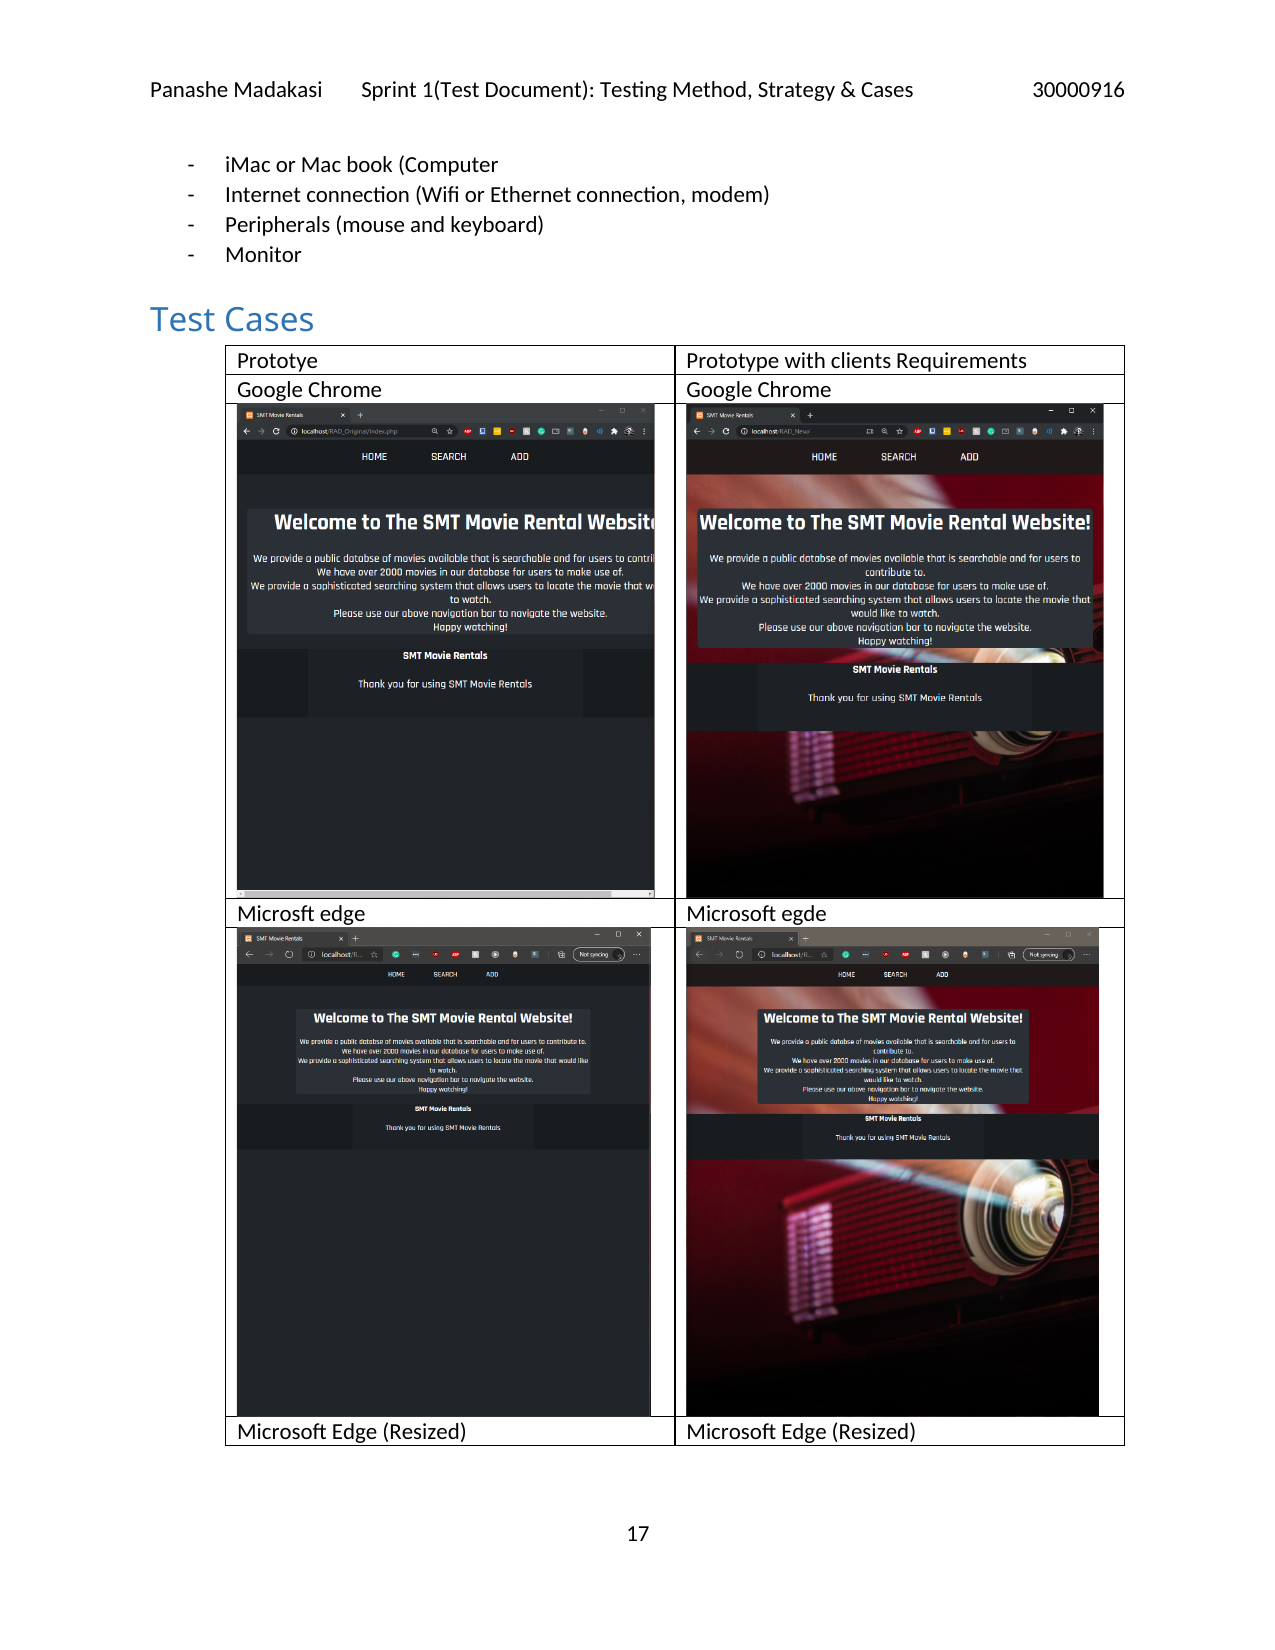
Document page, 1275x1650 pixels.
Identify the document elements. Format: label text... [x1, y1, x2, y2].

list iMac or Mac book (Computer [187, 150, 1125, 178]
table_cell Google Chrome [226, 375, 674, 403]
picture [686, 403, 1104, 898]
table_cell Google Chrome [676, 375, 1124, 403]
table_cell [651, 928, 674, 1416]
table_cell [676, 404, 686, 898]
table_cell Microsoft Edge (Resized) [676, 1417, 1124, 1445]
list Monitor [187, 241, 1125, 269]
picture [236, 927, 651, 1417]
table_cell [1099, 928, 1124, 1416]
picture [686, 927, 1099, 1417]
list Peripherals (mouse and keyboard) [187, 210, 1125, 238]
table_cell Microsoft Edge (Resized) [226, 1417, 674, 1445]
table_header Prototye [226, 346, 674, 374]
table_cell [226, 928, 236, 1416]
subtitle Test Cases [150, 296, 1125, 341]
table_cell [676, 928, 686, 1416]
table_header Prototype with clients Requirements [676, 346, 1124, 374]
table_cell Microsoft egde [676, 899, 1124, 927]
table_cell [226, 404, 236, 898]
table_cell Microsft edge [226, 899, 674, 927]
table_cell [1104, 404, 1124, 898]
list Internet connection (Wifi or Ethernet connection, modem) [187, 180, 1125, 208]
table_cell [655, 404, 674, 898]
picture [236, 403, 655, 898]
